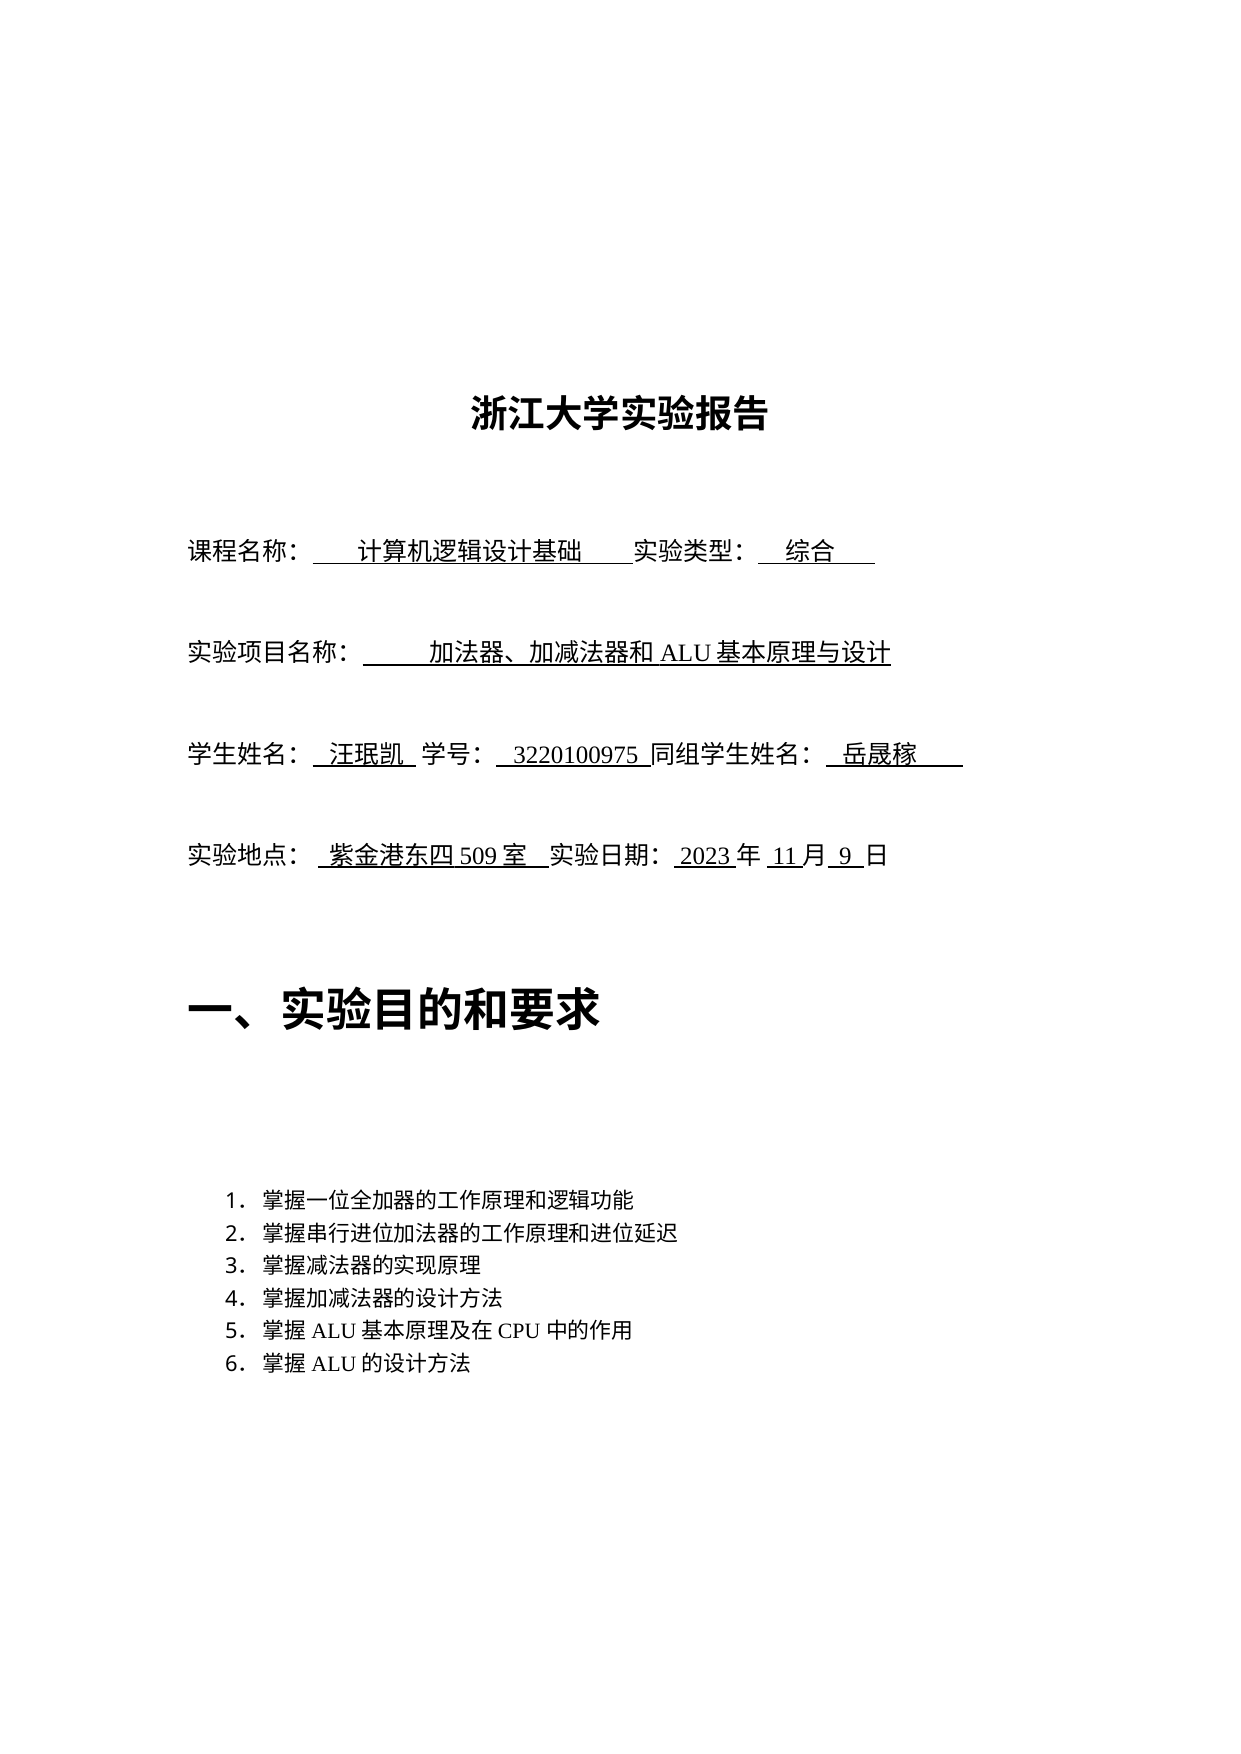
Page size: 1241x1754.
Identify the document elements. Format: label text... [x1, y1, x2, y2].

text 实验项目名称： 加法器、加减法器和ALU基本原理与设计 [187, 618, 1053, 683]
text 学生姓名： 汪珉凯 学号： 3220100975 同组学生姓名： 岳晟稼 [187, 720, 1053, 785]
list 掌握 ALU 基本原理及在 CPU 中的作用 [225, 1313, 1053, 1346]
text 浙江大学实验报告 [187, 378, 1053, 443]
list 掌握减法器的实现原理 [225, 1248, 1053, 1281]
list 掌握一位全加器的工作原理和逻辑功能 [225, 1183, 1053, 1216]
list 掌握 ALU 的设计方法 [225, 1346, 1053, 1378]
list 掌握串行进位加法器的工作原理和进位延迟 [225, 1216, 1053, 1248]
list 掌握加减法器的设计方法 [225, 1281, 1053, 1313]
text 实验地点： 紫金港东四509室 实验日期： 2023 年 11 月 9 日 [187, 821, 1053, 886]
text 课程名称： 计算机逻辑设计基础 实验类型： 综合 [187, 517, 1053, 582]
subtitle 实验目的和要求 [187, 958, 1053, 1055]
